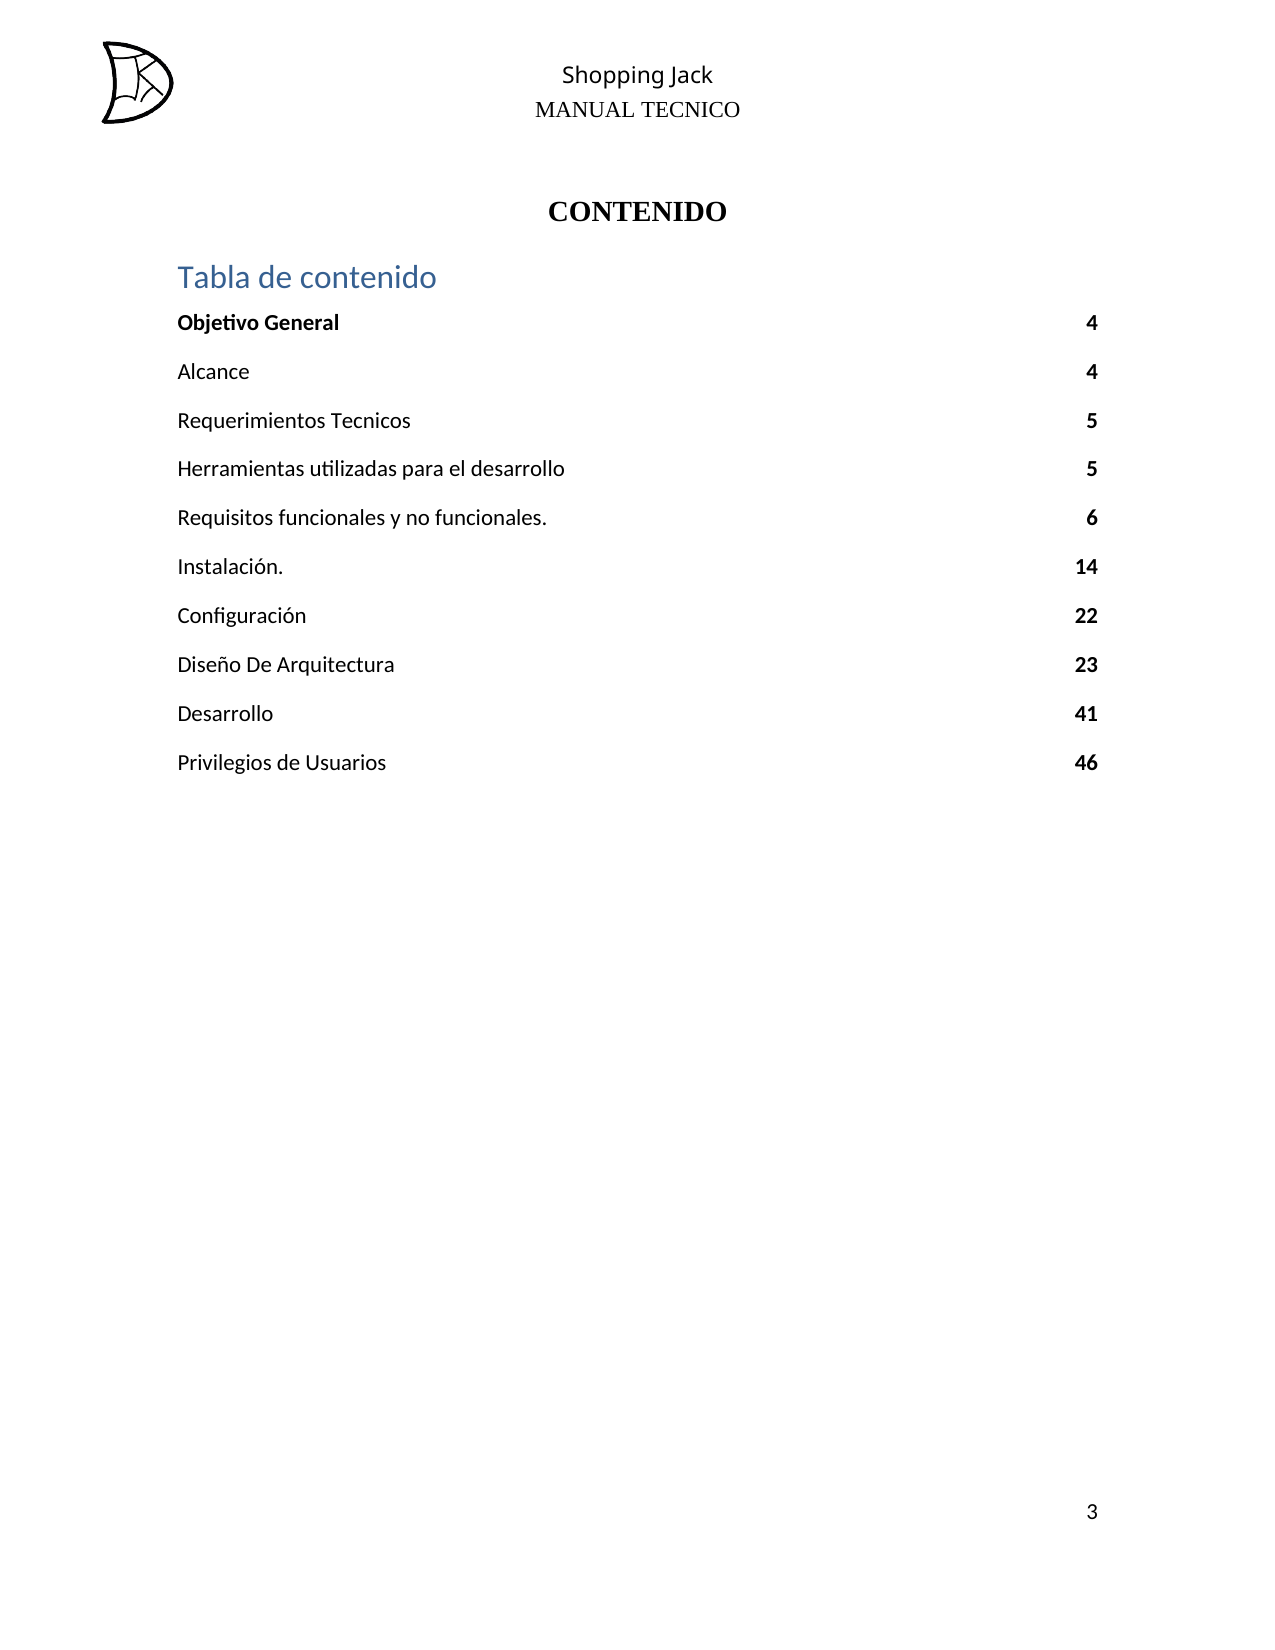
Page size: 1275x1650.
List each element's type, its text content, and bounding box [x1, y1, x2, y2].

picture [94, 38, 177, 124]
text CONTENIDO [177, 194, 1098, 228]
text Tabla de contenido [177, 256, 1098, 296]
